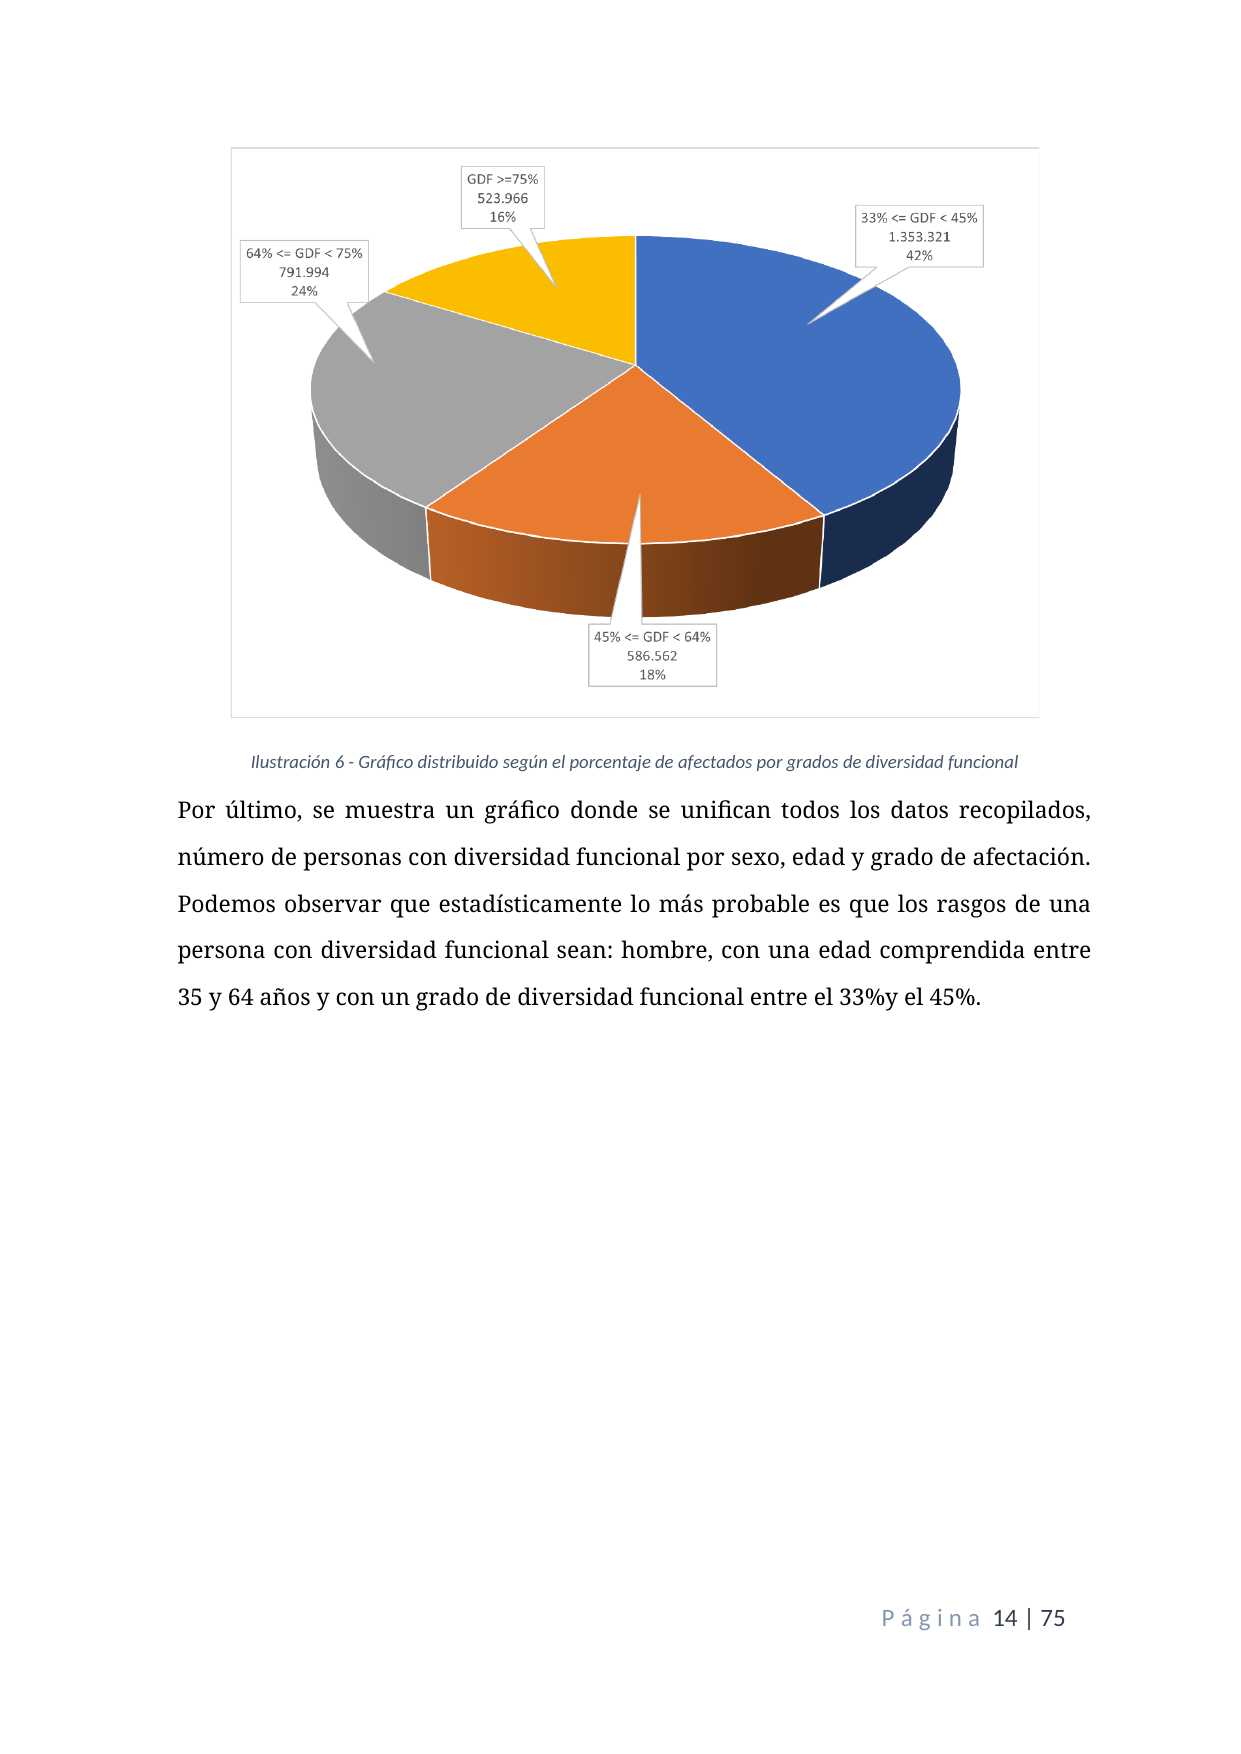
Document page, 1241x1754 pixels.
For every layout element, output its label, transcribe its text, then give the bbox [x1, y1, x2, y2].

text Por último, se muestra un gráfico donde se unifican todos los datos recopilados, número de personas con diversidad funcional por sexo, edad y grado de afectación. Podemos observar que estadísticamente lo más probable es que los rasgos de una persona con diversidad funcional sean: hombre, con una edad comprendida entre 35 y 64 años y con un grado de diversidad funcional entre el 33%y el 45%. [177, 794, 1092, 1013]
picture [230, 147, 1040, 718]
